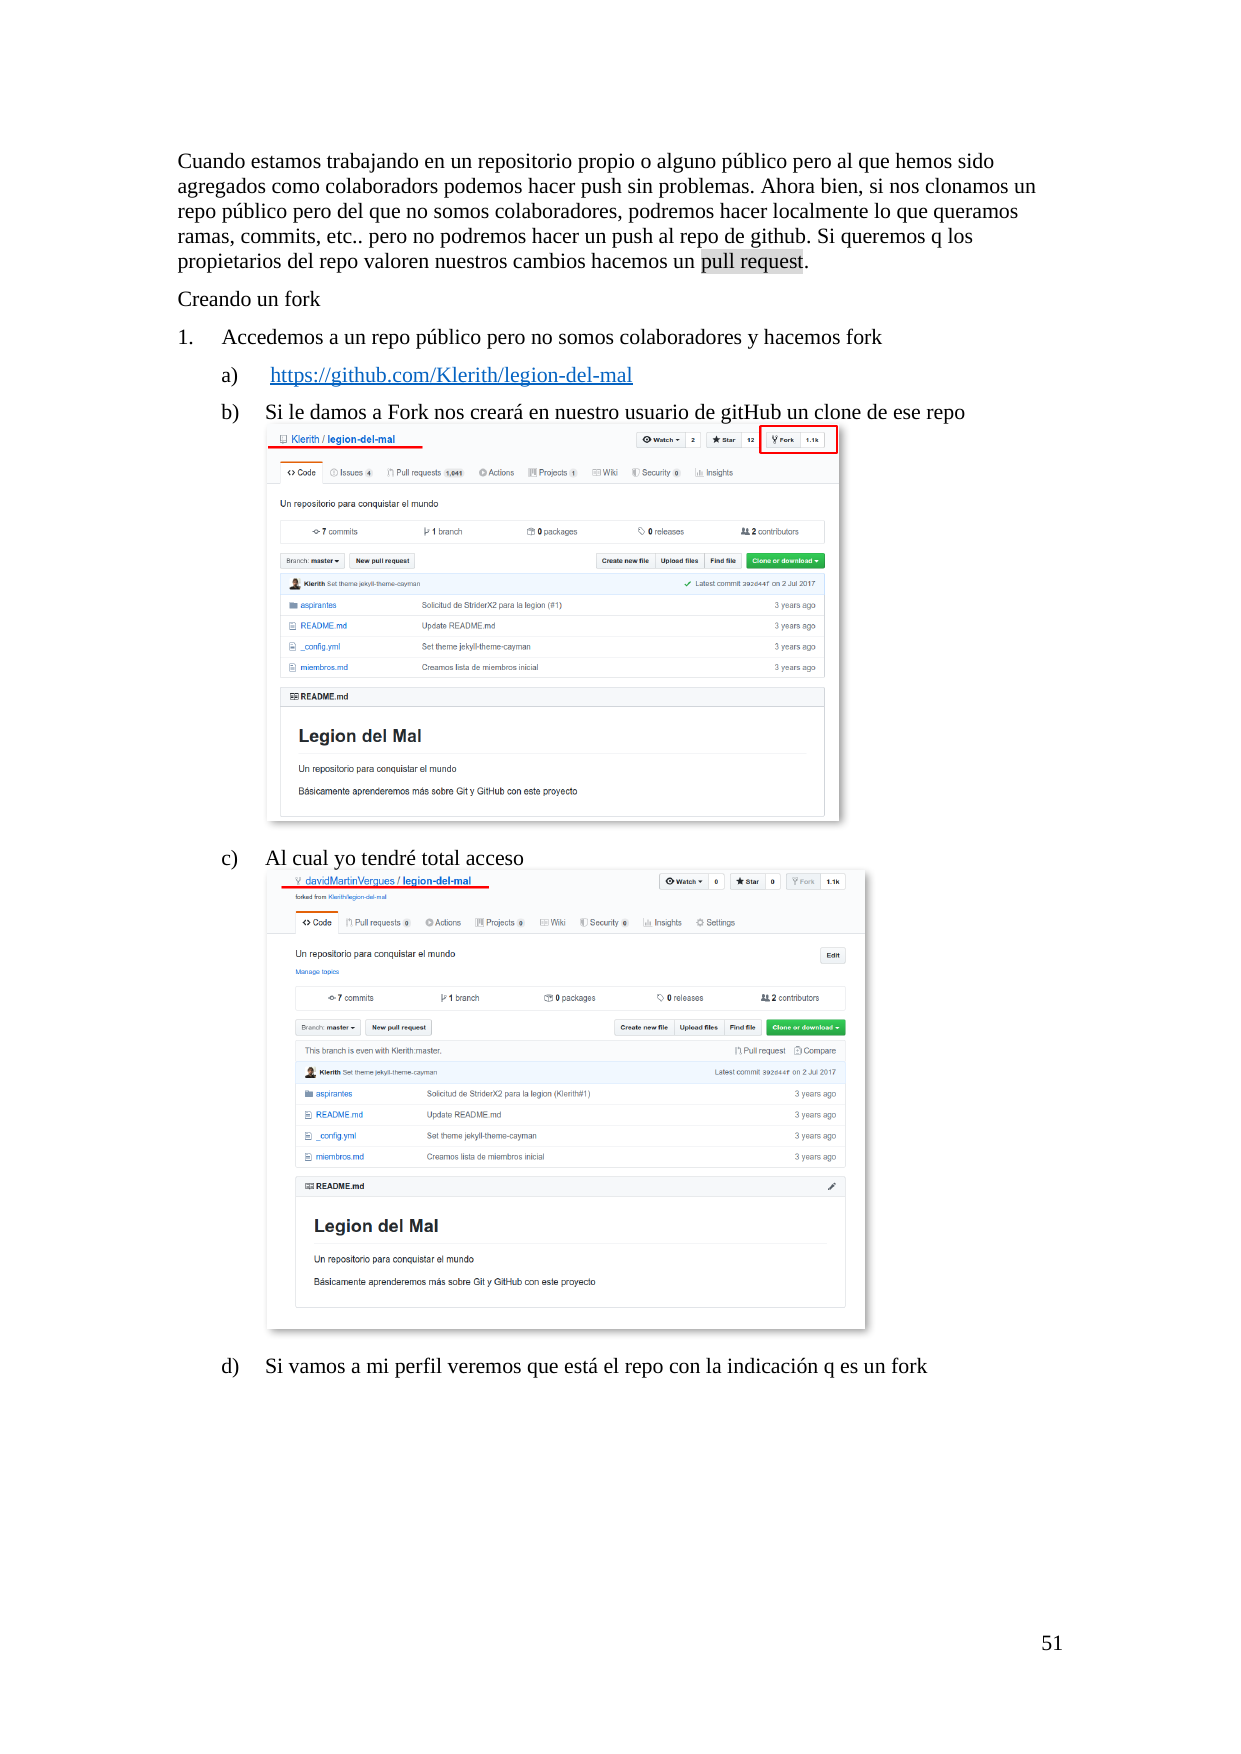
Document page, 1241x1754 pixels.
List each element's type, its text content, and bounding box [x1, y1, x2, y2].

text Cuando estamos trabajando en un repositorio propio o alguno público pero al que hemos sido agregados como colaboradors podemos hacer push sin problemas. Ahora bien, si nos clonamos un repo público pero del que no somos colaboradores, podremos hacer localmente lo que queramos ramas, commits, etc.. pero no podremos hacer un push al repo de github. Si queremos q los propietarios del repo valoren nuestros cambios hacemos un pull request. [177, 148, 1063, 274]
picture [267, 870, 865, 1329]
list Accedemos a un repo público pero no somos colaboradores y hacemos fork [177, 324, 1063, 349]
text Creando un fork [177, 286, 1063, 311]
picture [267, 424, 839, 821]
list https://github.com/Klerith/legion-del-mal [221, 362, 1063, 387]
list Si vamos a mi perfil veremos que está el repo con la indicación q es un fork [221, 1353, 1063, 1378]
